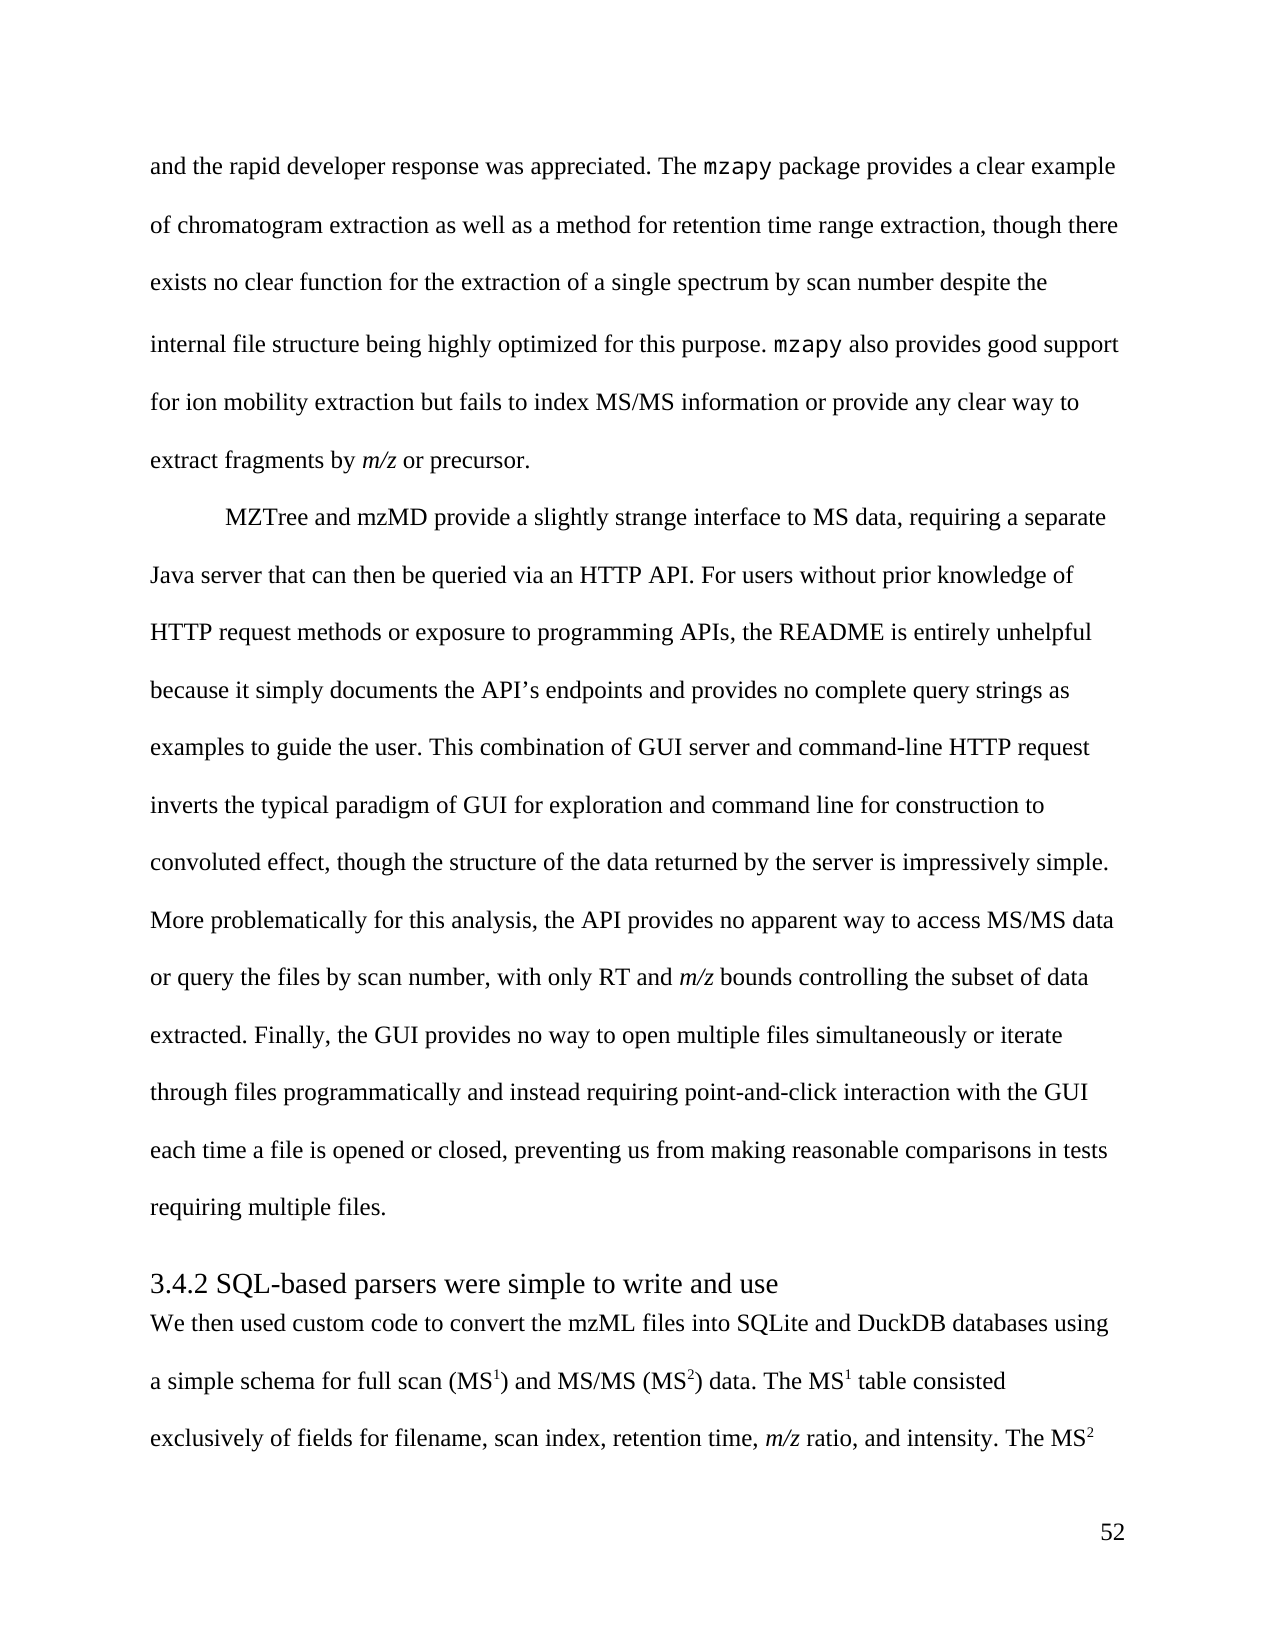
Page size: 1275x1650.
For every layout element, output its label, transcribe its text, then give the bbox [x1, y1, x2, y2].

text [150, 150, 1125, 474]
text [150, 1308, 1125, 1452]
text MZTree and mzMD provide a slightly strange interface to MS data, requiring a separate Java server that can then be queried via an HTTP API. For users without prior knowledge of HTTP request methods or exposure to programming APIs, the README is entirely unhelpful because it simply documents the API’s endpoints and provides no complete query strings as examples to guide the user. This combination of GUI server and command-line HTTP request inverts the typical paradigm of GUI for exploration and command line for construction to convoluted effect, though the structure of the data returned by the server is impressively simple. More problematically for this analysis, the API provides no apparent way to access MS/MS data or query the files by scan number, with only RT and m/z bounds controlling the subset of data extracted. Finally, the GUI provides no way to open multiple files simultaneously or iterate through files programmatically and instead requiring point-and-click interaction with the GUI each time a file is opened or closed, preventing us from making reasonable comparisons in tests requiring multiple files. [150, 502, 1125, 1221]
subtitle 3.4.2 SQL-based parsers were simple to write and use [150, 1267, 1125, 1300]
